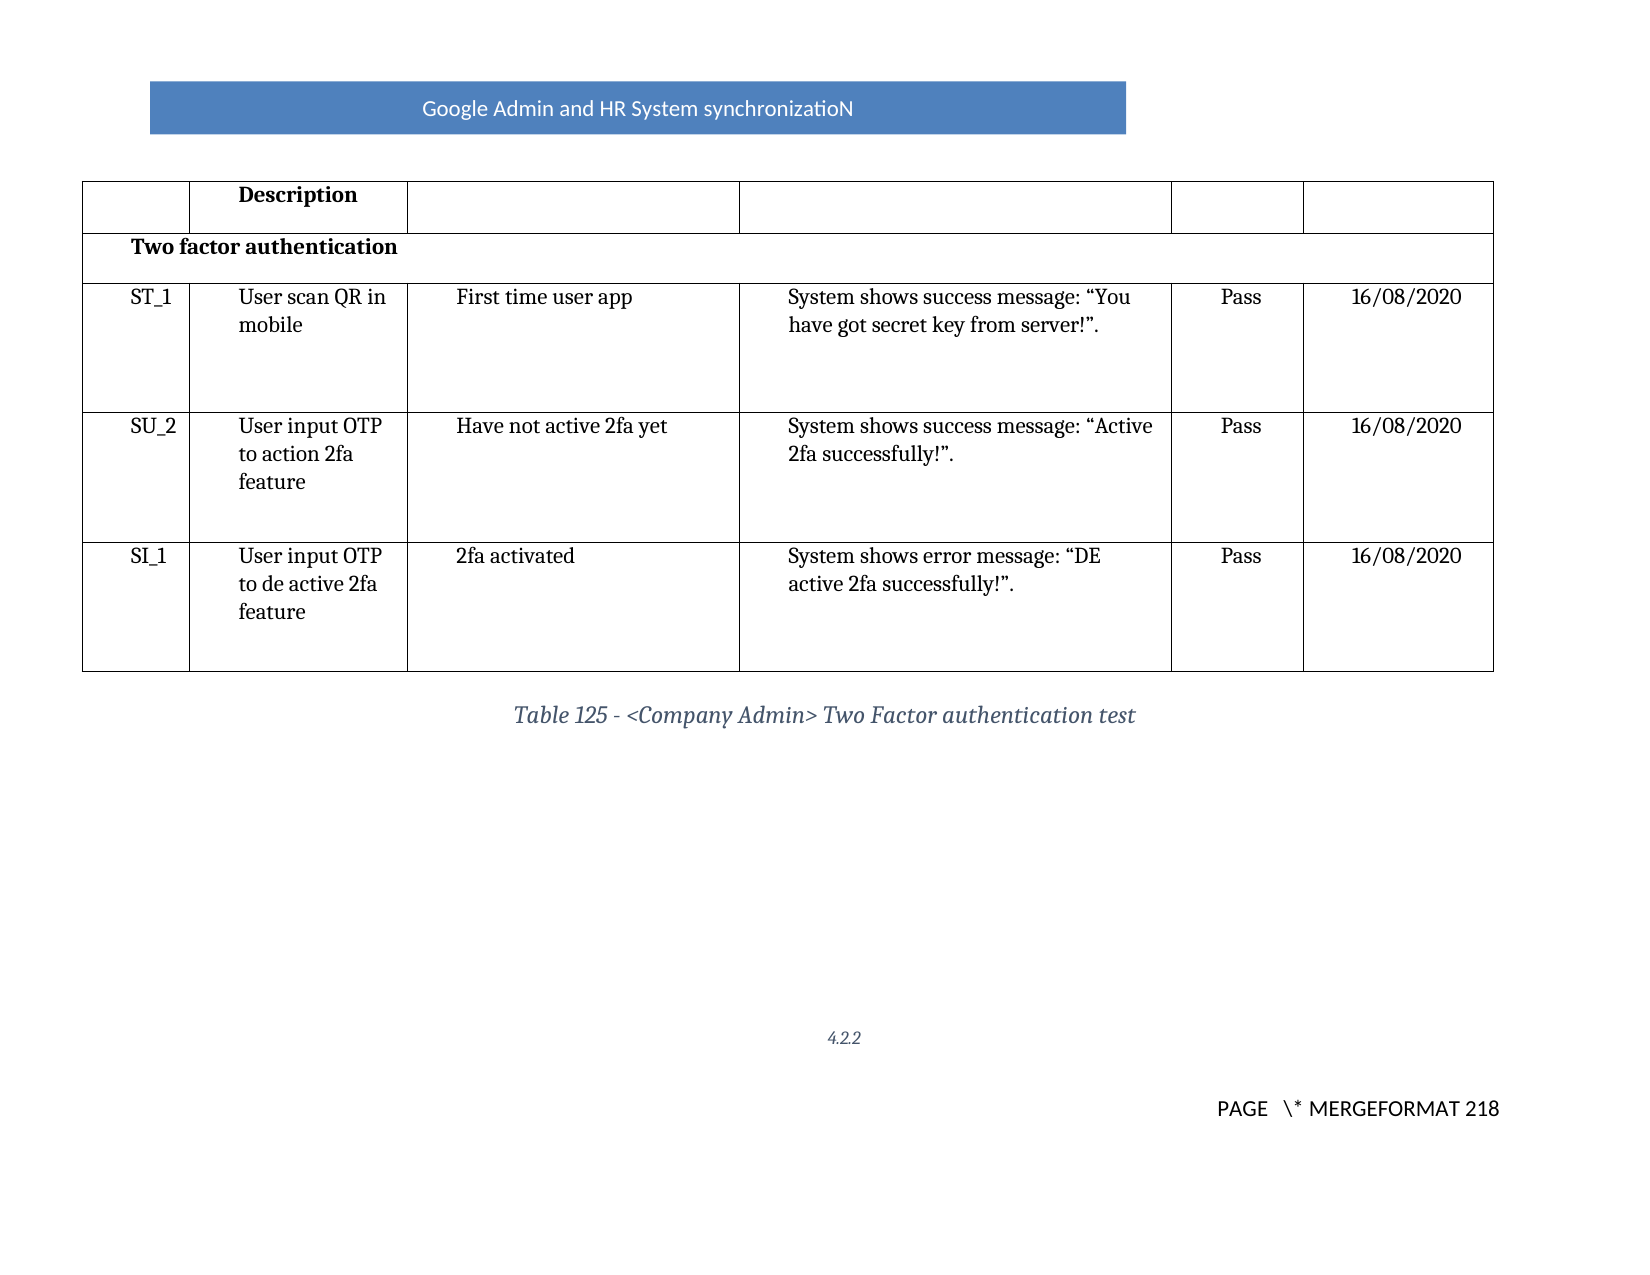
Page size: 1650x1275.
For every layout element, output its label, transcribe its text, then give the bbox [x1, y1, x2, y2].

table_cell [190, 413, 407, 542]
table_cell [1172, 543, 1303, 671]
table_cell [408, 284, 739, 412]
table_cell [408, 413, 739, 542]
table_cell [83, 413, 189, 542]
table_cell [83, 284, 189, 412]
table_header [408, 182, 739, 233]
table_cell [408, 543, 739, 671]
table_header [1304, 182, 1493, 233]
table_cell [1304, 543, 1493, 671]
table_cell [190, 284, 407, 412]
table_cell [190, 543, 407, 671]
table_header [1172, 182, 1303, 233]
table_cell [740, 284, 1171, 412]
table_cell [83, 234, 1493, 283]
text Table 125 - <Company Admin> Two Factor authentication test [150, 701, 1500, 730]
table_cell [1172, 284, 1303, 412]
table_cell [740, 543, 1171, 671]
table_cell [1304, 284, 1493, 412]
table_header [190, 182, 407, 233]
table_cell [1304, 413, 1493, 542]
text 4.2.2 [187, 1027, 1500, 1049]
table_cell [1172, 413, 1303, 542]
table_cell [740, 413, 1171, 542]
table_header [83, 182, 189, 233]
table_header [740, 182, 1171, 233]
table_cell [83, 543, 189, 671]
